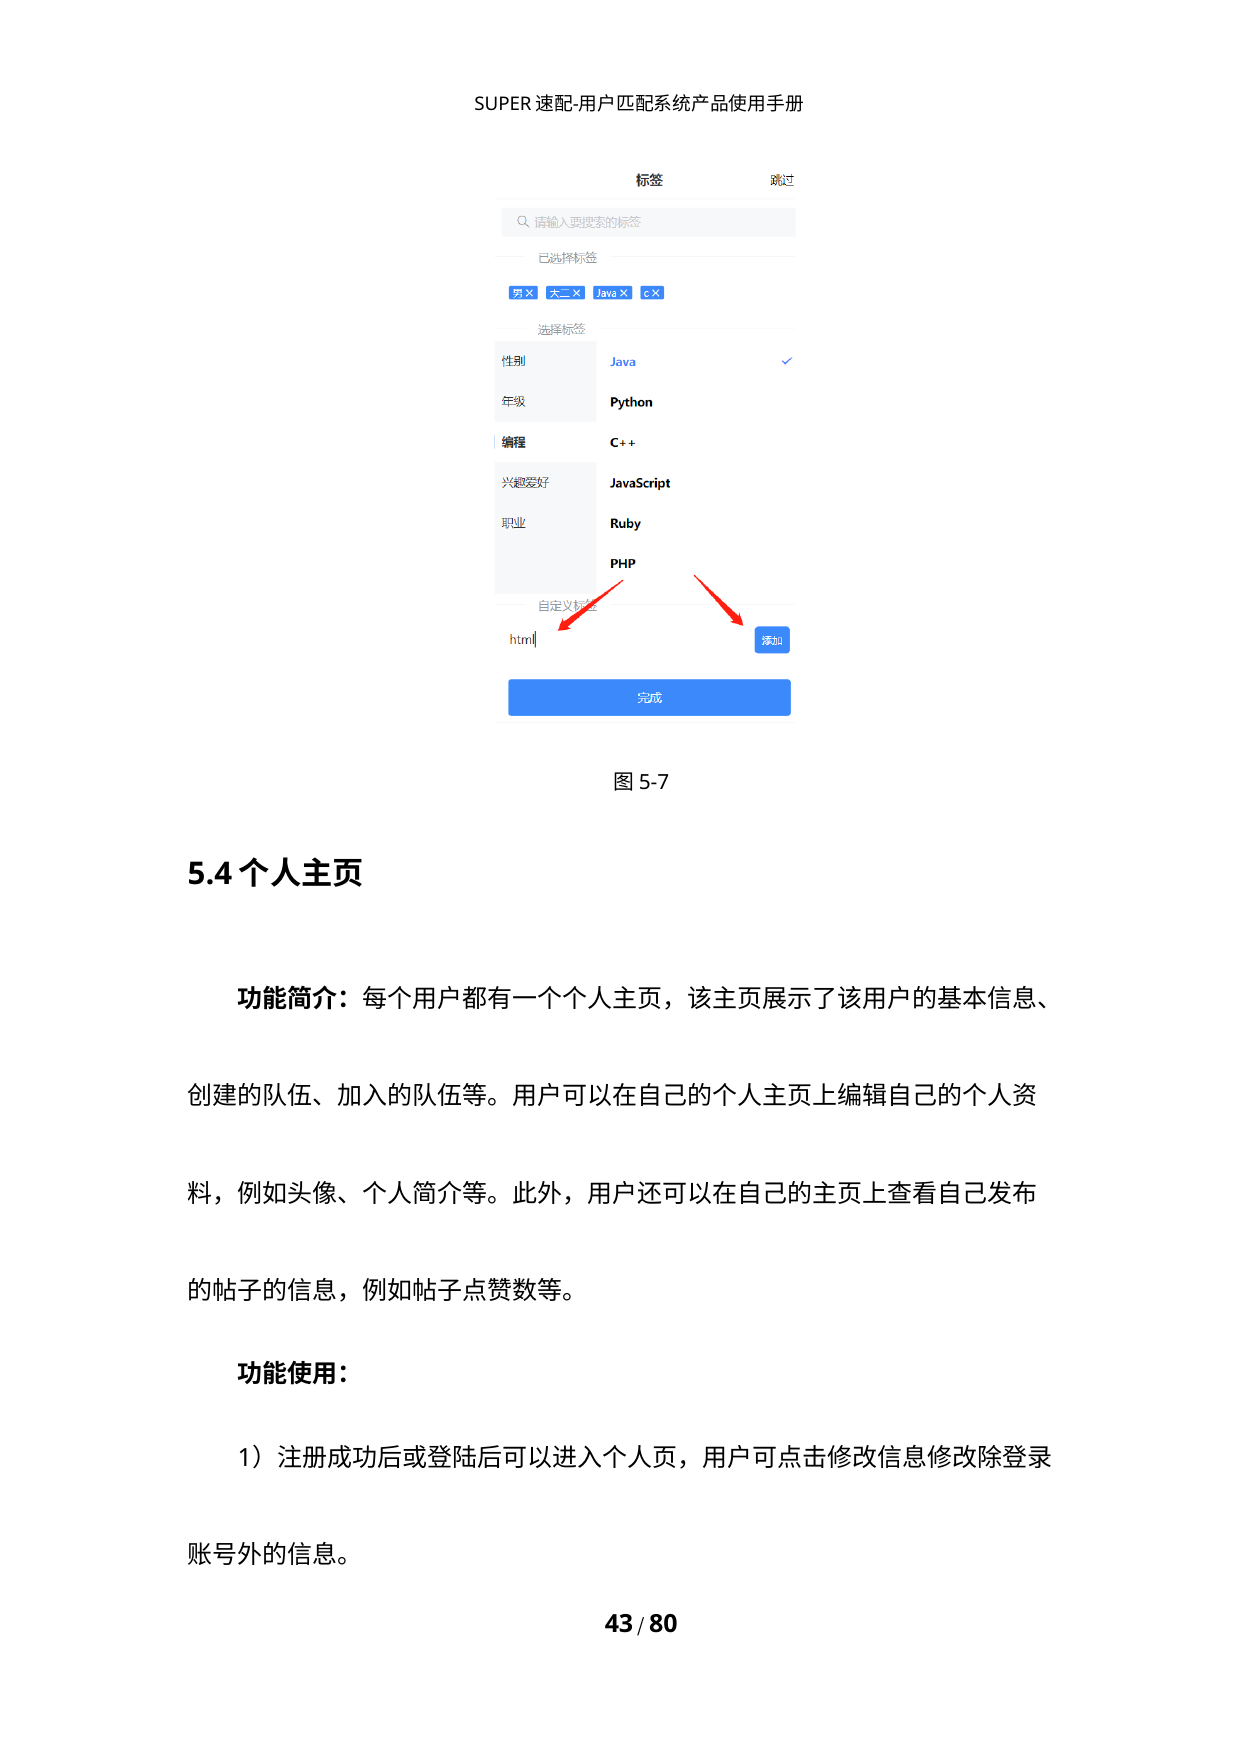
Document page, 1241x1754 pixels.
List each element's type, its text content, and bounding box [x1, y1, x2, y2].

text 图 5-7 [187, 764, 1053, 796]
text 功能简介：每个用户都有一个个人主页，该主页展示了该用户的基本信息、创建的队伍、加入的队伍等。用户可以在自己的个人主页上编辑自己的个人资料，例如头像、个人简介等。此外，用户还可以在自己的主页上查看自己发布的帖子的信息，例如帖子点赞数等。 [187, 964, 1053, 1321]
text 1）注册成功后或登陆后可以进入个人页，用户可点击修改信息修改除登录账号外的信息。 [187, 1423, 1053, 1585]
picture [494, 162, 796, 723]
subtitle 5.4个人主页 [187, 839, 1053, 904]
text 功能使用： [187, 1339, 1053, 1404]
